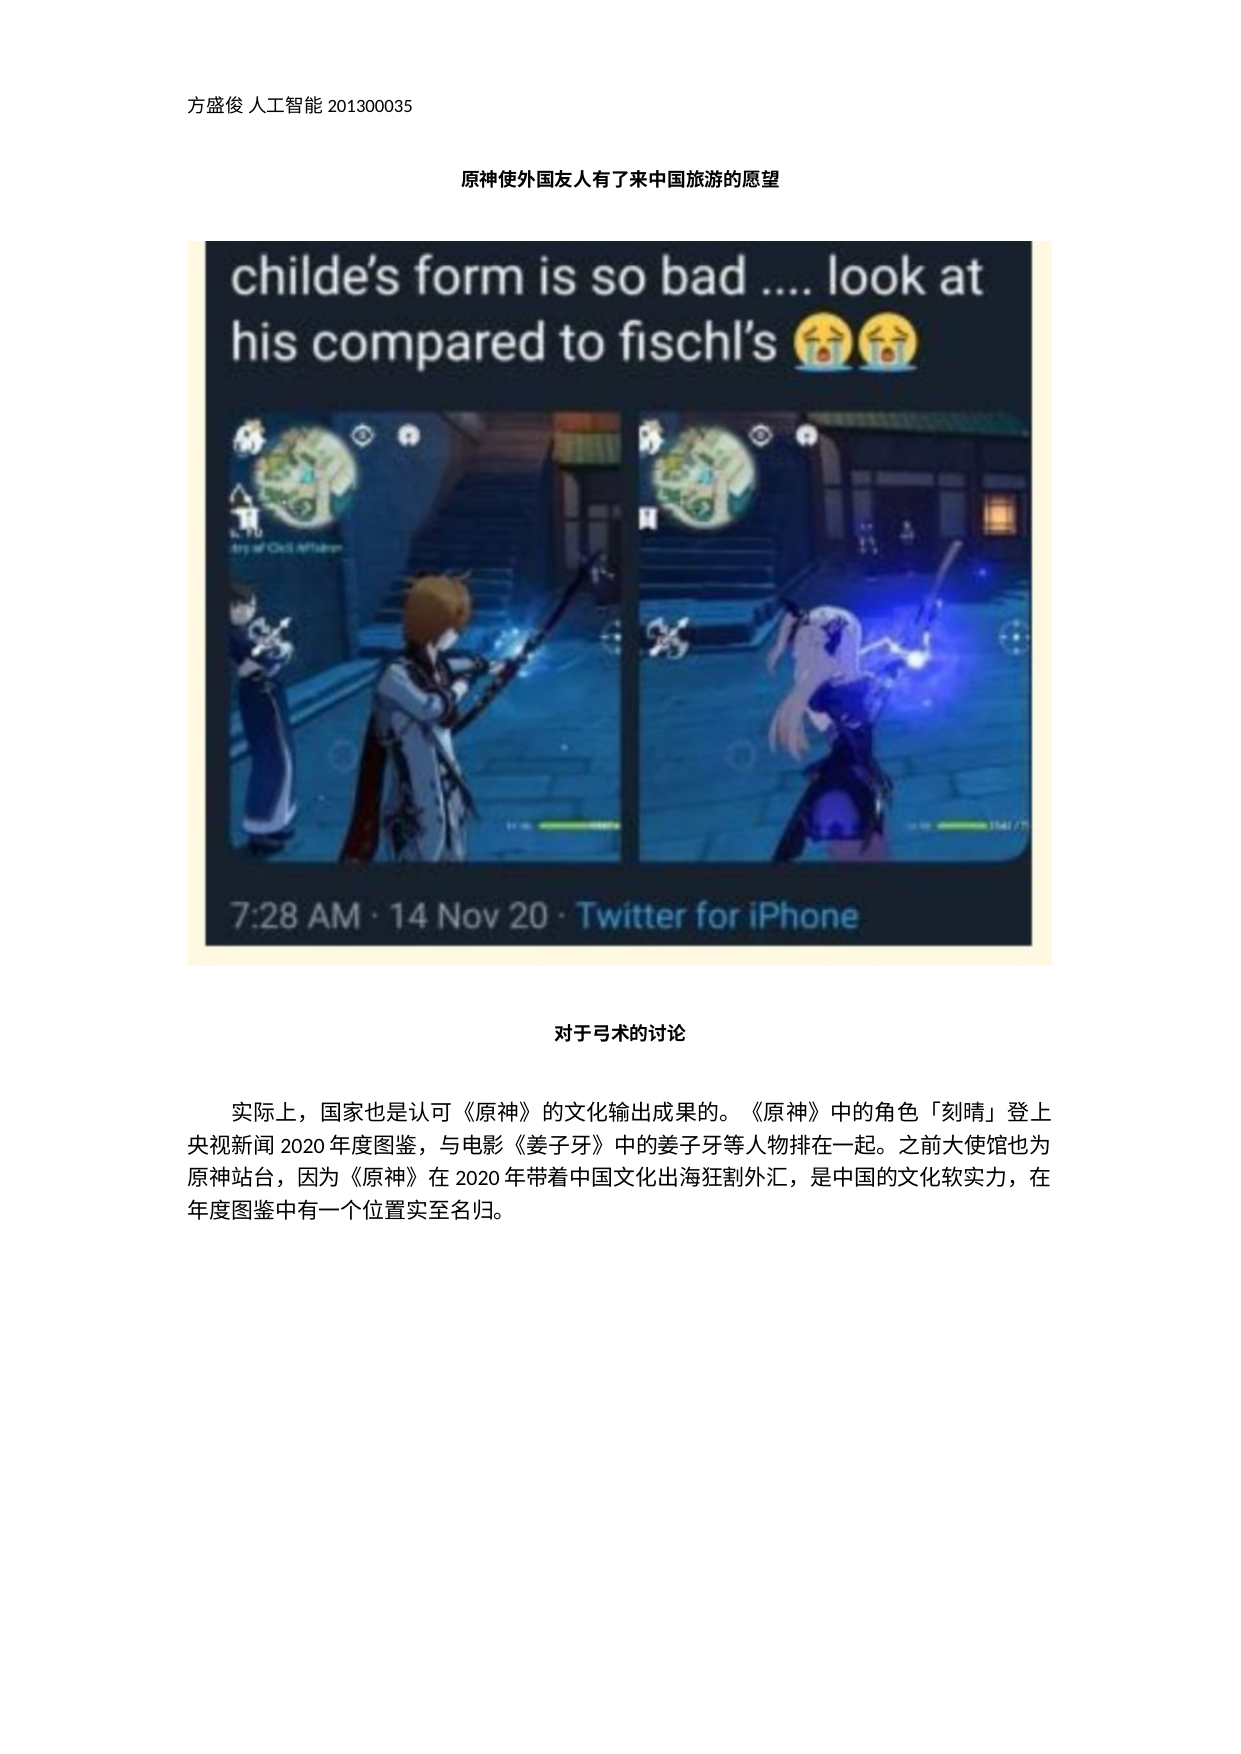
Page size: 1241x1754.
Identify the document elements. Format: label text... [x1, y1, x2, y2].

subtitle 原神使外国友人有了来中国旅游的愿望 [187, 162, 1053, 194]
picture [187, 241, 1053, 966]
text 实际上，国家也是认可《原神》的文化输出成果的。《原神》中的角色「刻晴」登上央视新闻 2020 年度图鉴，与电影《姜子牙》中的姜子牙等人物排在一起。之前大使馆也为原神站台，因为《原神》在2020年带着中国文化出海狂割外汇，是中国的文化软实力，在年度图鉴中有一个位置实至名归。 [187, 1095, 1053, 1225]
subtitle 对于弓术的讨论 [187, 1016, 1053, 1048]
